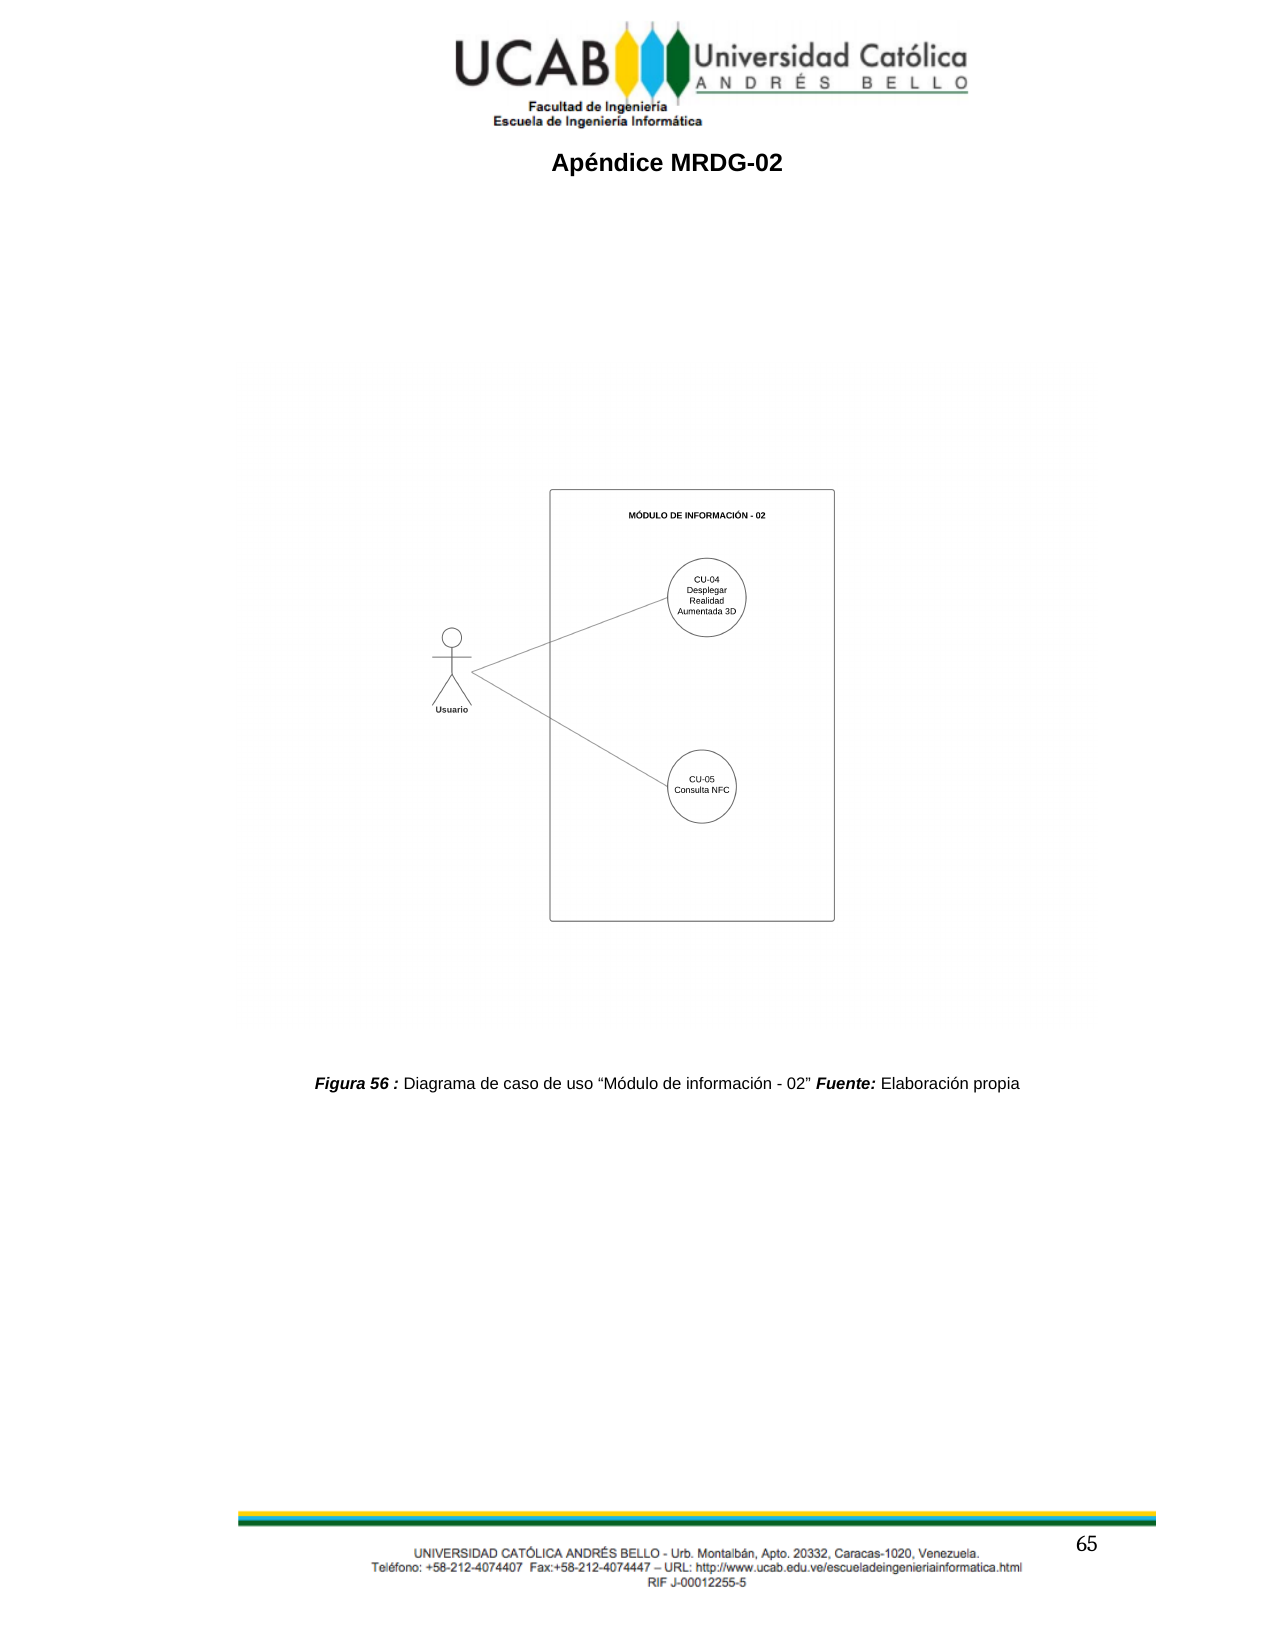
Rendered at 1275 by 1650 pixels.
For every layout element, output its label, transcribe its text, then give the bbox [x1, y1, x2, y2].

picture [236, 1508, 1156, 1595]
picture [236, 362, 1099, 1029]
text Figura 56 : Diagrama de caso de uso “Módulo de información - 02” Fuente: Elaboración propia [236, 1074, 1098, 1093]
picture [414, 0, 1033, 144]
subtitle Apéndice MRDG-02 [236, 148, 1098, 176]
